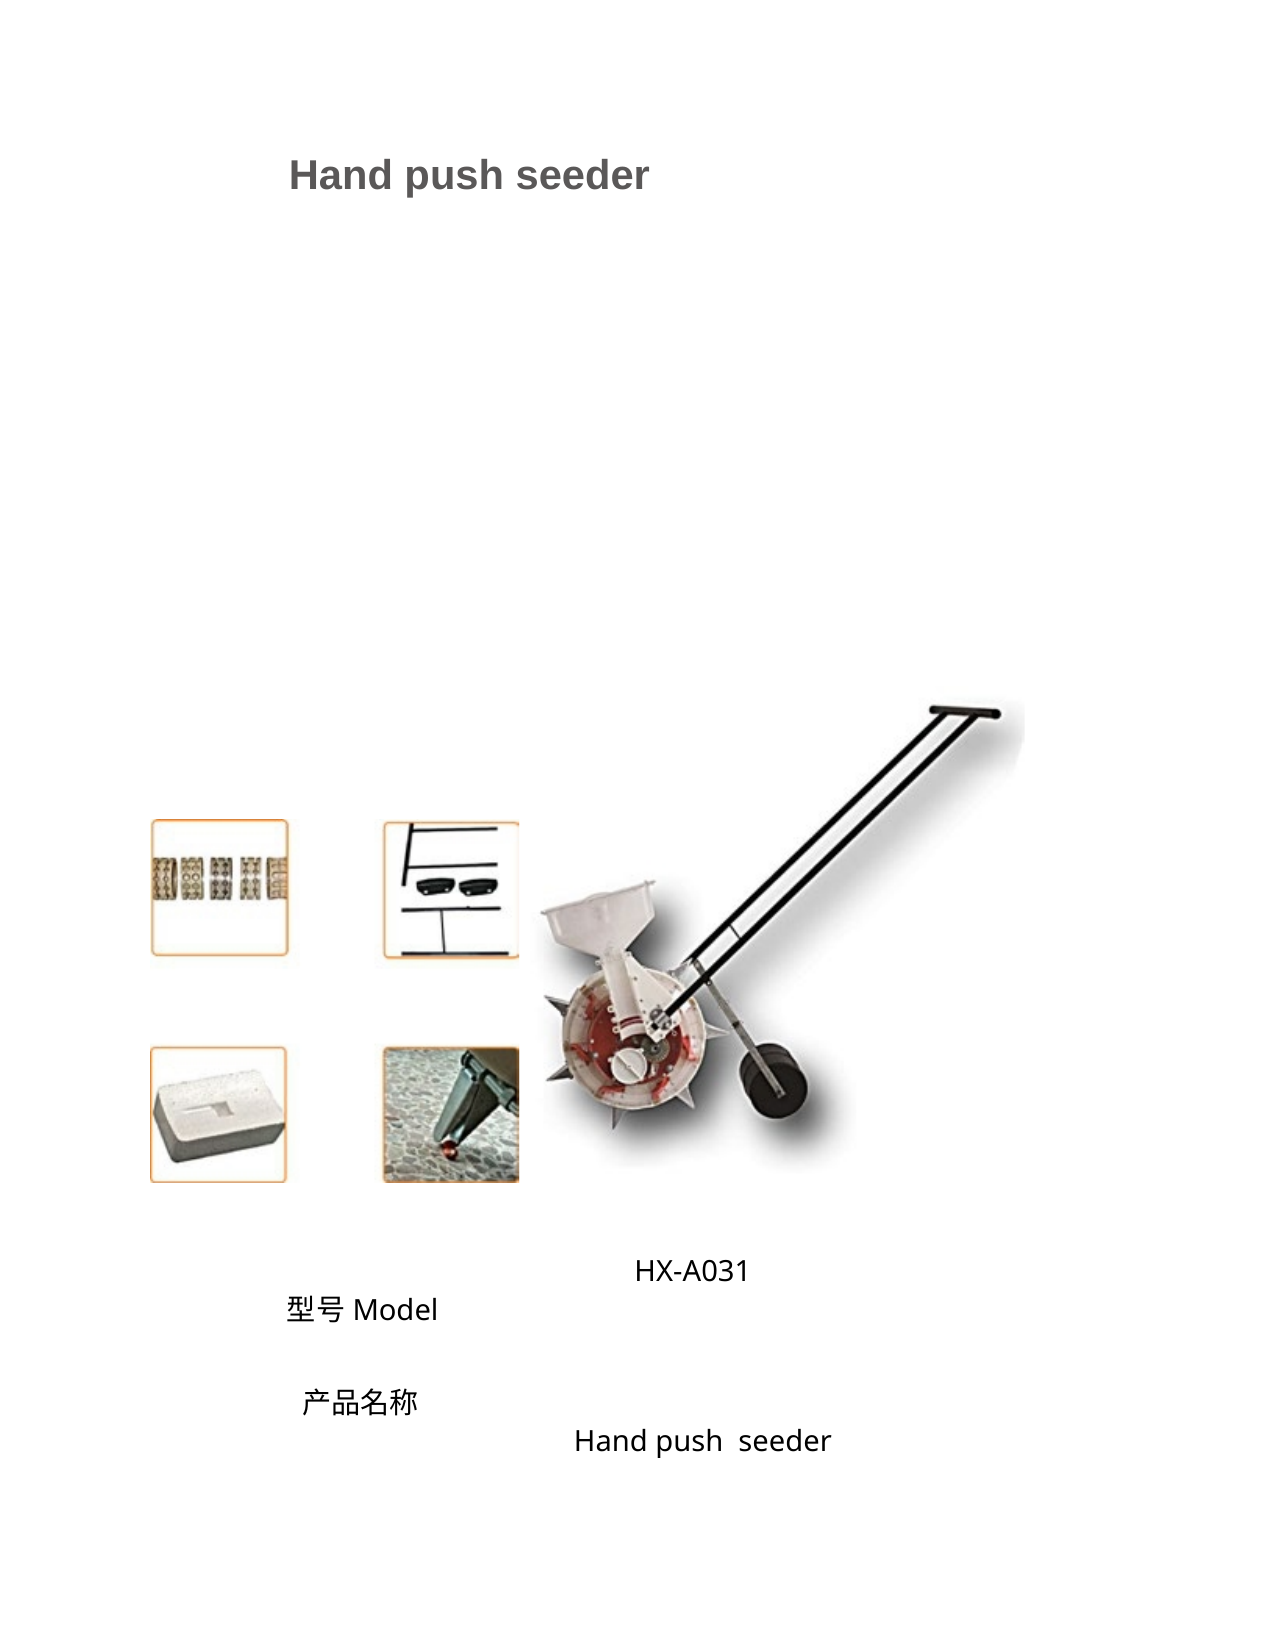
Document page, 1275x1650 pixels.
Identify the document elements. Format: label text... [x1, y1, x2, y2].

text Hand push seeder [150, 1420, 1125, 1460]
text 型号 Model [150, 1289, 1125, 1329]
picture [150, 686, 1025, 1183]
text 产品名称 [150, 1387, 1125, 1420]
text 20FT/40HQ Hand push seeder [150, 150, 1125, 198]
text HX-A031 [150, 1250, 1125, 1289]
